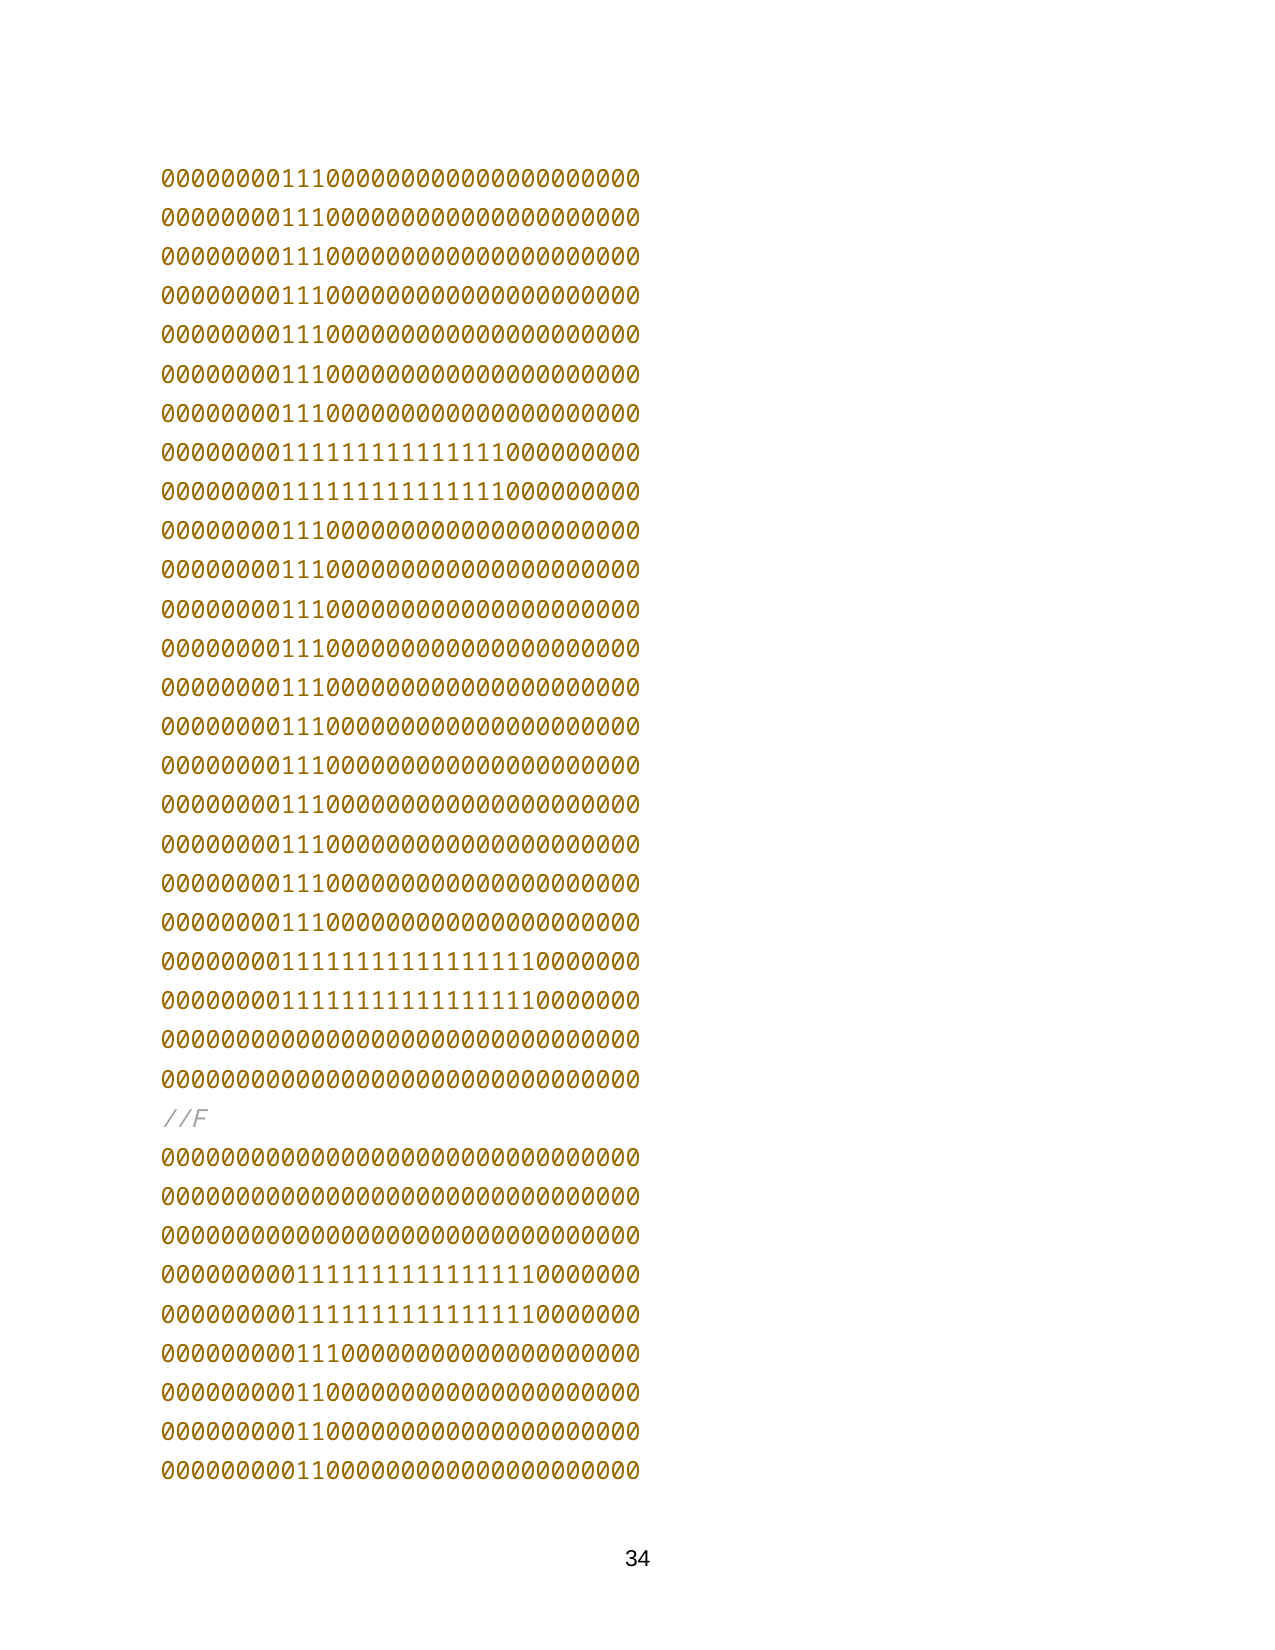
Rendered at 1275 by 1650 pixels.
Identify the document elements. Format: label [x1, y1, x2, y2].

table_header [150, 150, 1125, 1497]
